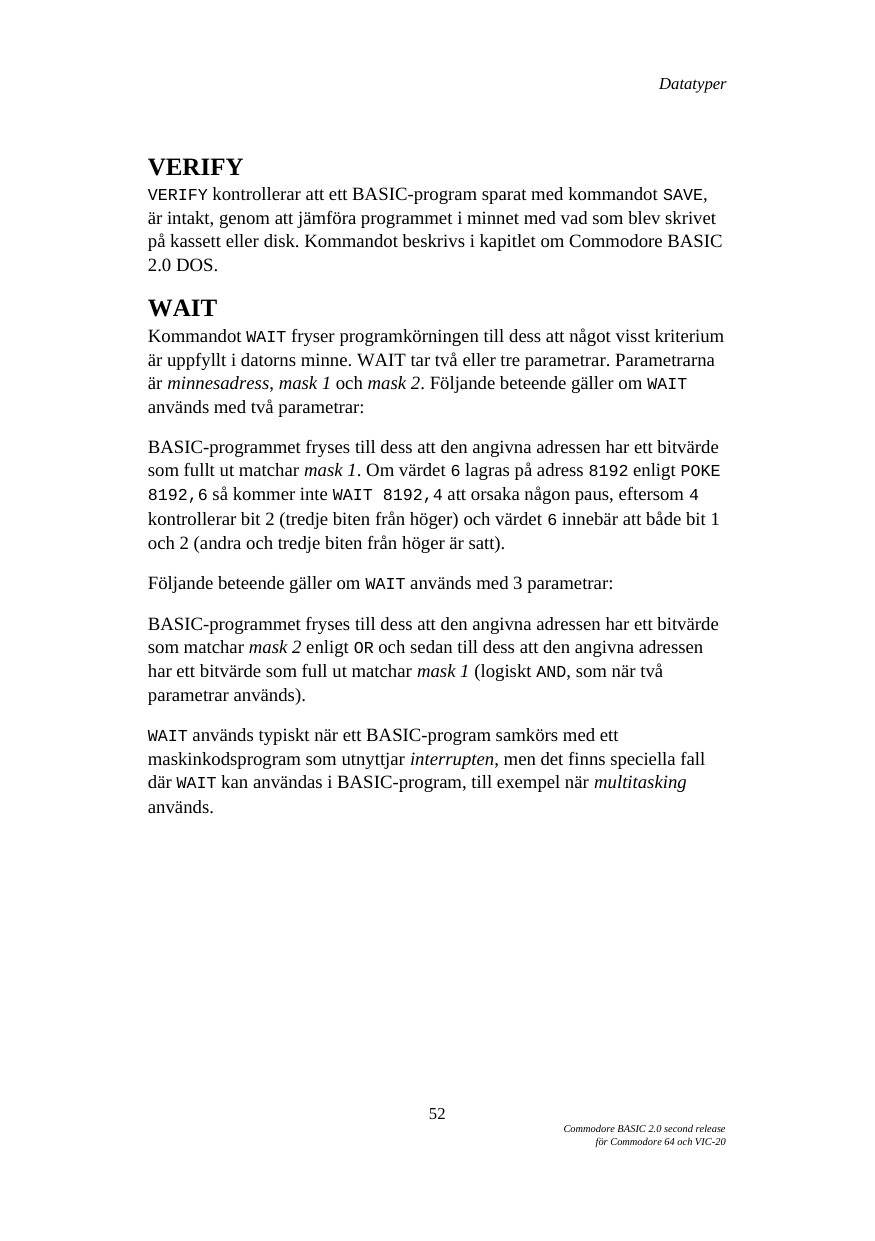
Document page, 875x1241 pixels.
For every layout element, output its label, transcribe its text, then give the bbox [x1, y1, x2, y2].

text Kommandot WAIT fryser programkörningen till dess att något visst kriterium är uppfyllt i datorns minne. WAIT tar två eller tre parametrar. Parametrarna är minnesadress, mask 1 och mask 2. Följande beteende gäller om WAIT används med två parametrar: [148, 324, 726, 418]
text Följande beteende gäller om WAIT används med 3 parametrar: [148, 572, 726, 594]
subtitle WAIT [148, 293, 726, 322]
text VERIFY kontrollerar att ett BASIC-program sparat med kommandot SAVE, är intakt, genom att jämföra programmet i minnet med vad som blev skrivet på kassett eller disk. Kommandot beskrivs i kapitlet om Commodore BASIC 2.0 DOS. [148, 183, 726, 275]
subtitle VERIFY [148, 152, 726, 181]
text WAIT används typiskt när ett BASIC-program samkörs med ett maskinkodsprogram som utnyttjar interrupten, men det finns speciella fall där WAIT kan användas i BASIC-program, till exempel när multitasking används. [148, 724, 726, 817]
text BASIC-programmet fryses till dess att den angivna adressen har ett bitvärde som fullt ut matchar mask 1. Om värdet 6 lagras på adress 8192 enligt POKE 8192,6 så kommer inte WAIT 8192,4 att orsaka någon paus, eftersom 4 kontrollerar bit 2 (tredje biten från höger) och värdet 6 innebär att både bit 1 och 2 (andra och tredje biten från höger är satt). [148, 436, 726, 553]
text BASIC-programmet fryses till dess att den angivna adressen har ett bitvärde som matchar mask 2 enligt OR och sedan till dess att den angivna adressen har ett bitvärde som full ut matchar mask 1 (logiskt AND, som när två parametrar används). [148, 612, 726, 706]
